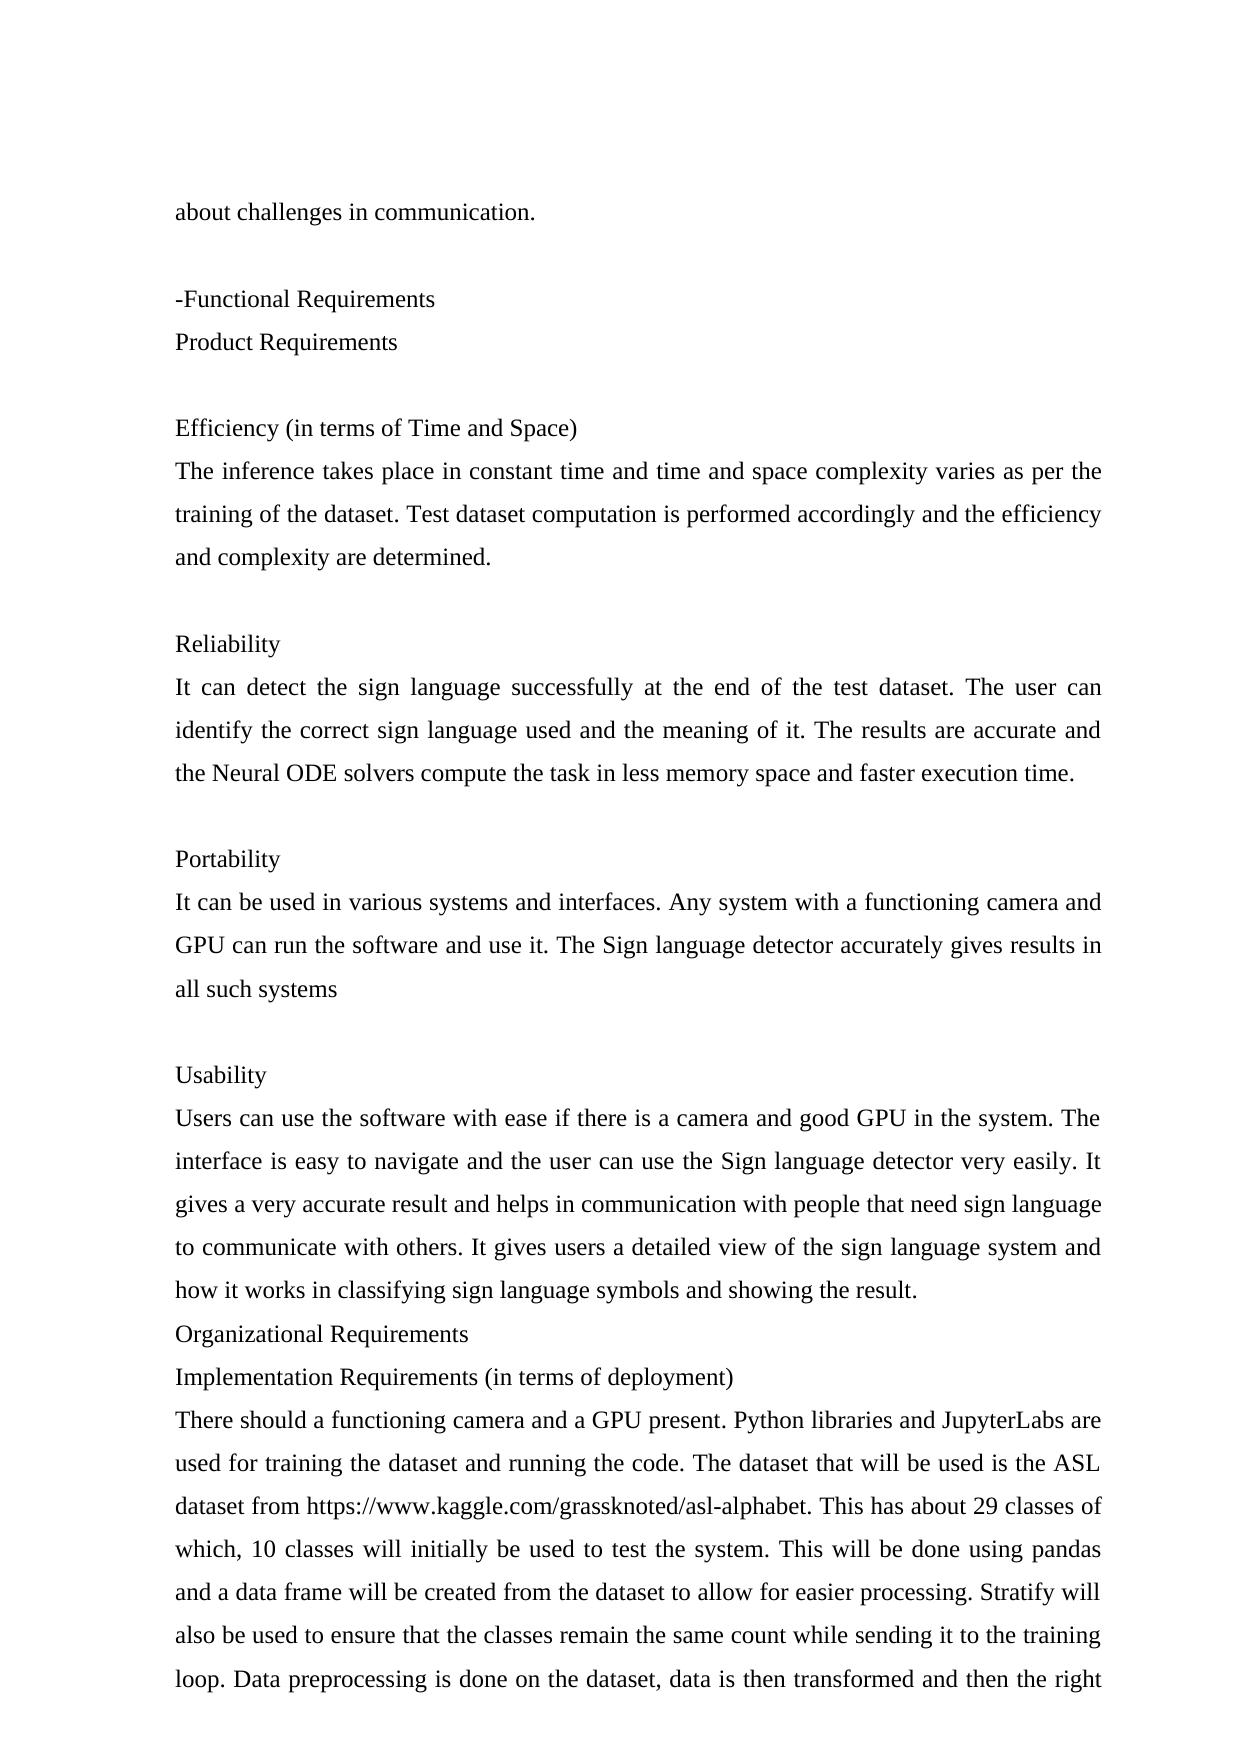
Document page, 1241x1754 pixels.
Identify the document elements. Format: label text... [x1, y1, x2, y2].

text Users can use the software with ease if there is a camera and good GPU in the system. The interface is easy to navigate and the user can use the Sign language detector very easily. It gives a very accurate result and helps in communication with people that need sign language to communicate with others. It gives users a detailed view of the sign language system and how it works in classifying sign language symbols and showing the result. [175, 1103, 1103, 1304]
text Product Requirements [175, 327, 1103, 356]
text Efficiency (in terms of Time and Space) [175, 413, 1103, 442]
text The inference takes place in constant time and time and space complexity varies as per the training of the dataset. Test dataset computation is performed accordingly and the efficiency and complexity are determined. [175, 456, 1103, 571]
text Implementation Requirements (in terms of deployment) [175, 1362, 1103, 1391]
text Usability [175, 1060, 1103, 1089]
text Portability [175, 844, 1103, 873]
text -Functional Requirements [175, 284, 1103, 312]
text Reliability [175, 629, 1103, 657]
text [175, 1405, 1103, 1692]
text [175, 197, 1103, 226]
text It can detect the sign language successfully at the end of the test dataset. The user can identify the correct sign language used and the meaning of it. The results are accurate and the Neural ODE solvers compute the task in less memory space and faster execution time. [175, 672, 1103, 787]
text It can be used in various systems and interfaces. Any system with a functioning camera and GPU can run the software and use it. The Sign language detector accurately gives results in all such systems [175, 887, 1103, 1002]
text Organizational Requirements [175, 1319, 1103, 1347]
